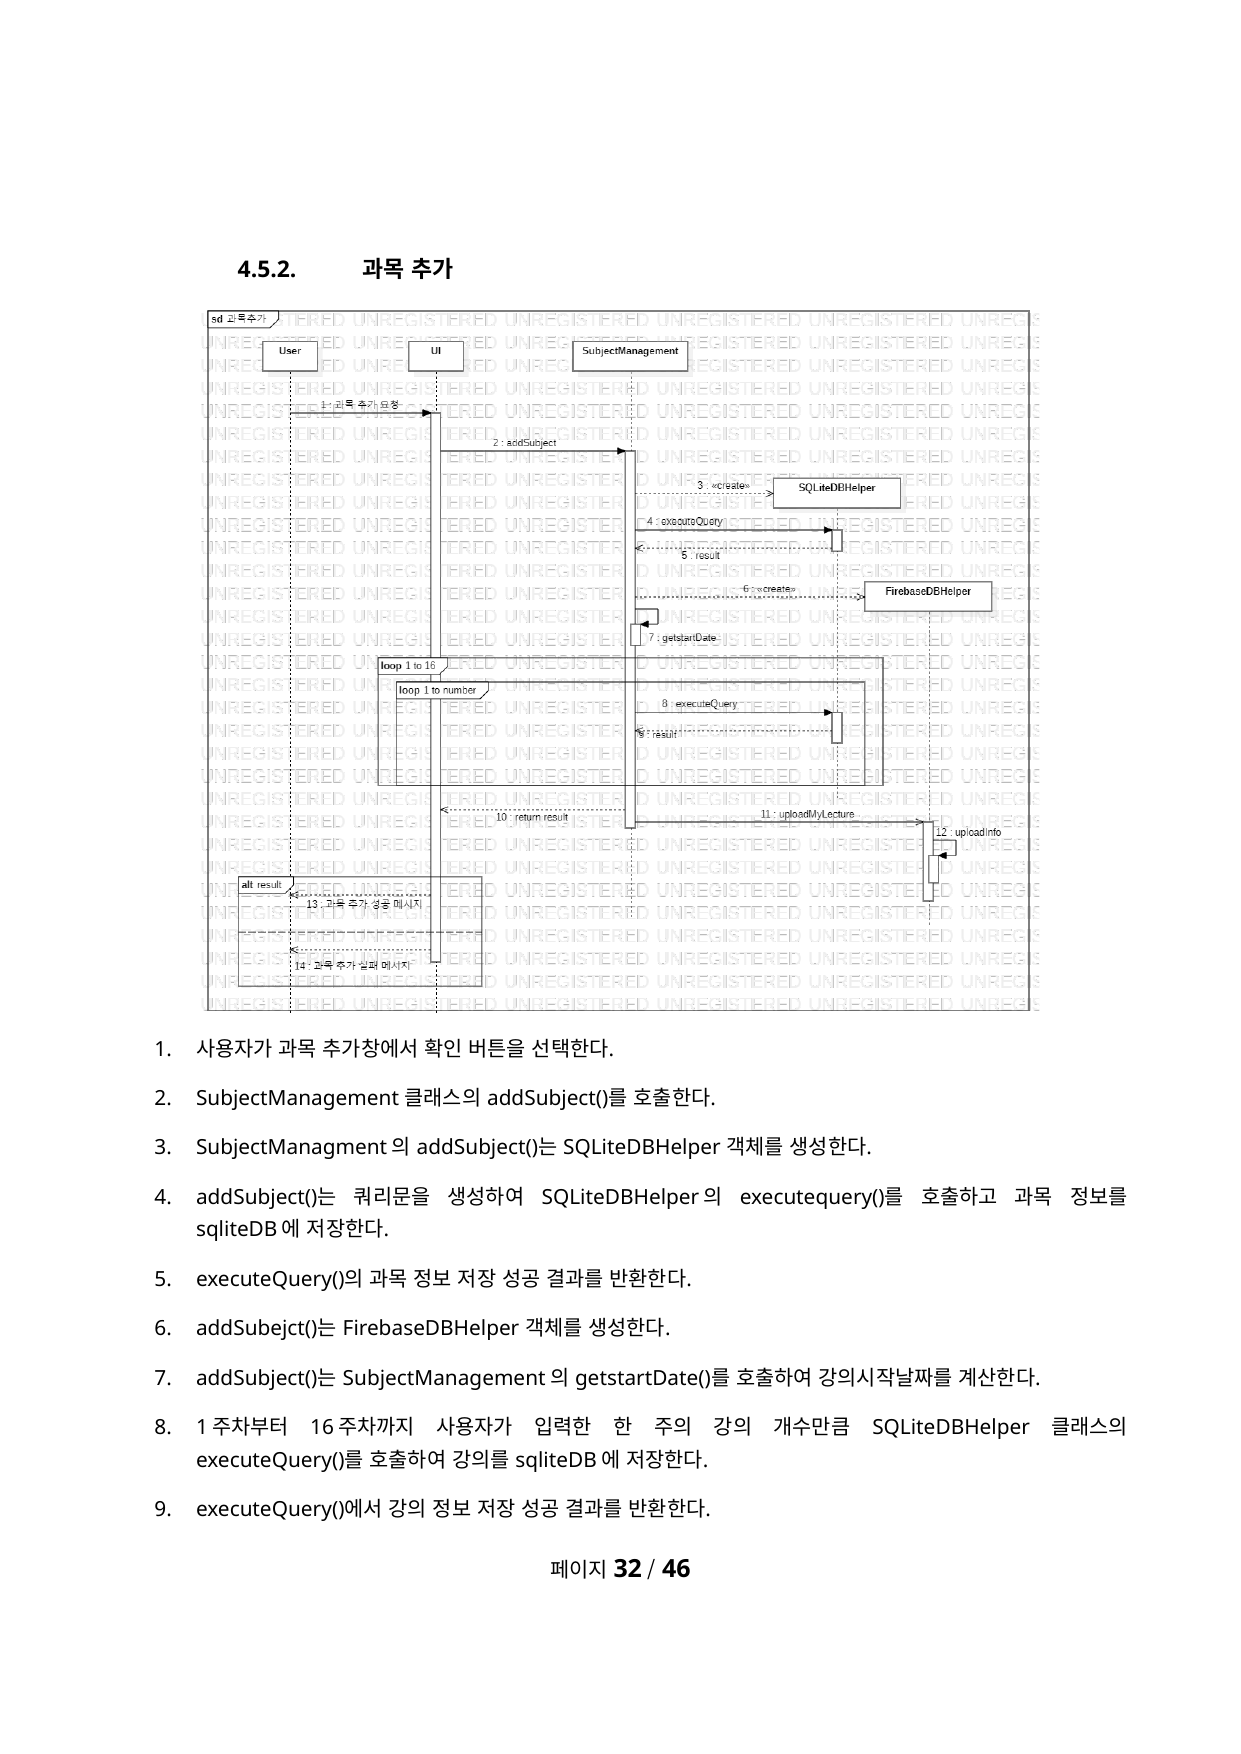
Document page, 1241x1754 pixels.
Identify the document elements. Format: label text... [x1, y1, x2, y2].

list addSubejct()는 FirebaseDBHelper 객체를 생성한다. [154, 1311, 1128, 1342]
list SubjectManagement 클래스의 addSubject()를 호출한다. [154, 1081, 1128, 1112]
list 과목 추가 [237, 251, 1128, 284]
list addSubject()는 SubjectManagement의 getstartDate()를 호출하여 강의시작날짜를 계산한다. [154, 1361, 1128, 1391]
list executeQuery()의 과목 정보 저장 성공 결과를 반환한다. [154, 1262, 1128, 1292]
list SubjectManagment의 addSubject()는 SQLiteDBHelper 객체를 생성한다. [154, 1131, 1128, 1161]
list 1주차부터 16주차까지 사용자가 입력한 한 주의 강의 개수만큼 SQLiteDBHelper 클래스의 executeQuery()를 호출하여 강의를 sqliteDB에 저장한다. [154, 1410, 1128, 1473]
list 사용자가 과목 추가창에서 확인 버튼을 선택한다. [154, 1032, 1128, 1062]
list executeQuery()에서 강의 정보 저장 성공 결과를 반환한다. [154, 1492, 1128, 1523]
list addSubject()는 쿼리문을 생성하여 SQLiteDBHelper의 executequery()를 호출하고 과목 정보를 sqliteDB에 저장한다. [154, 1180, 1128, 1243]
picture [200, 303, 1040, 1013]
